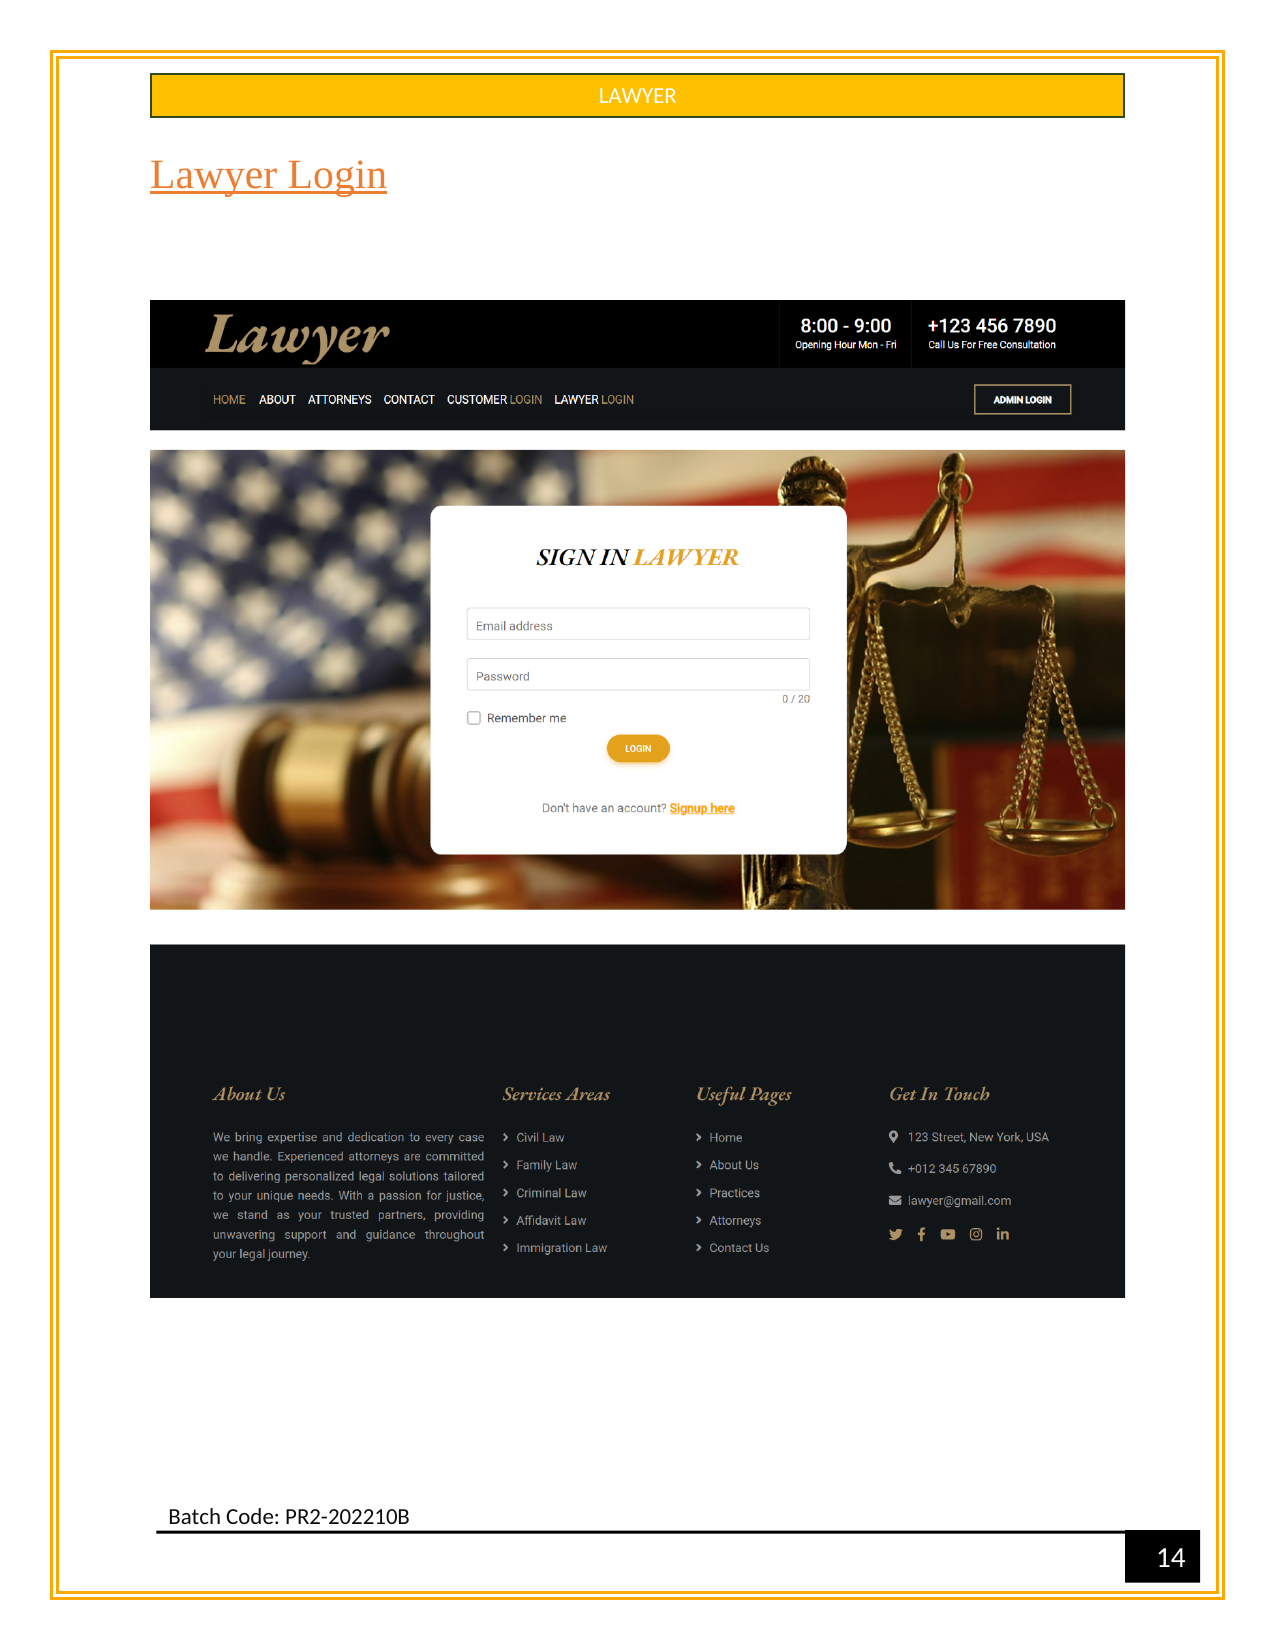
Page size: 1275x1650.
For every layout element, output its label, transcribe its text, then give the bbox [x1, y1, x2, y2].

text Lawyer Login [150, 150, 1125, 198]
picture [150, 300, 1125, 1298]
